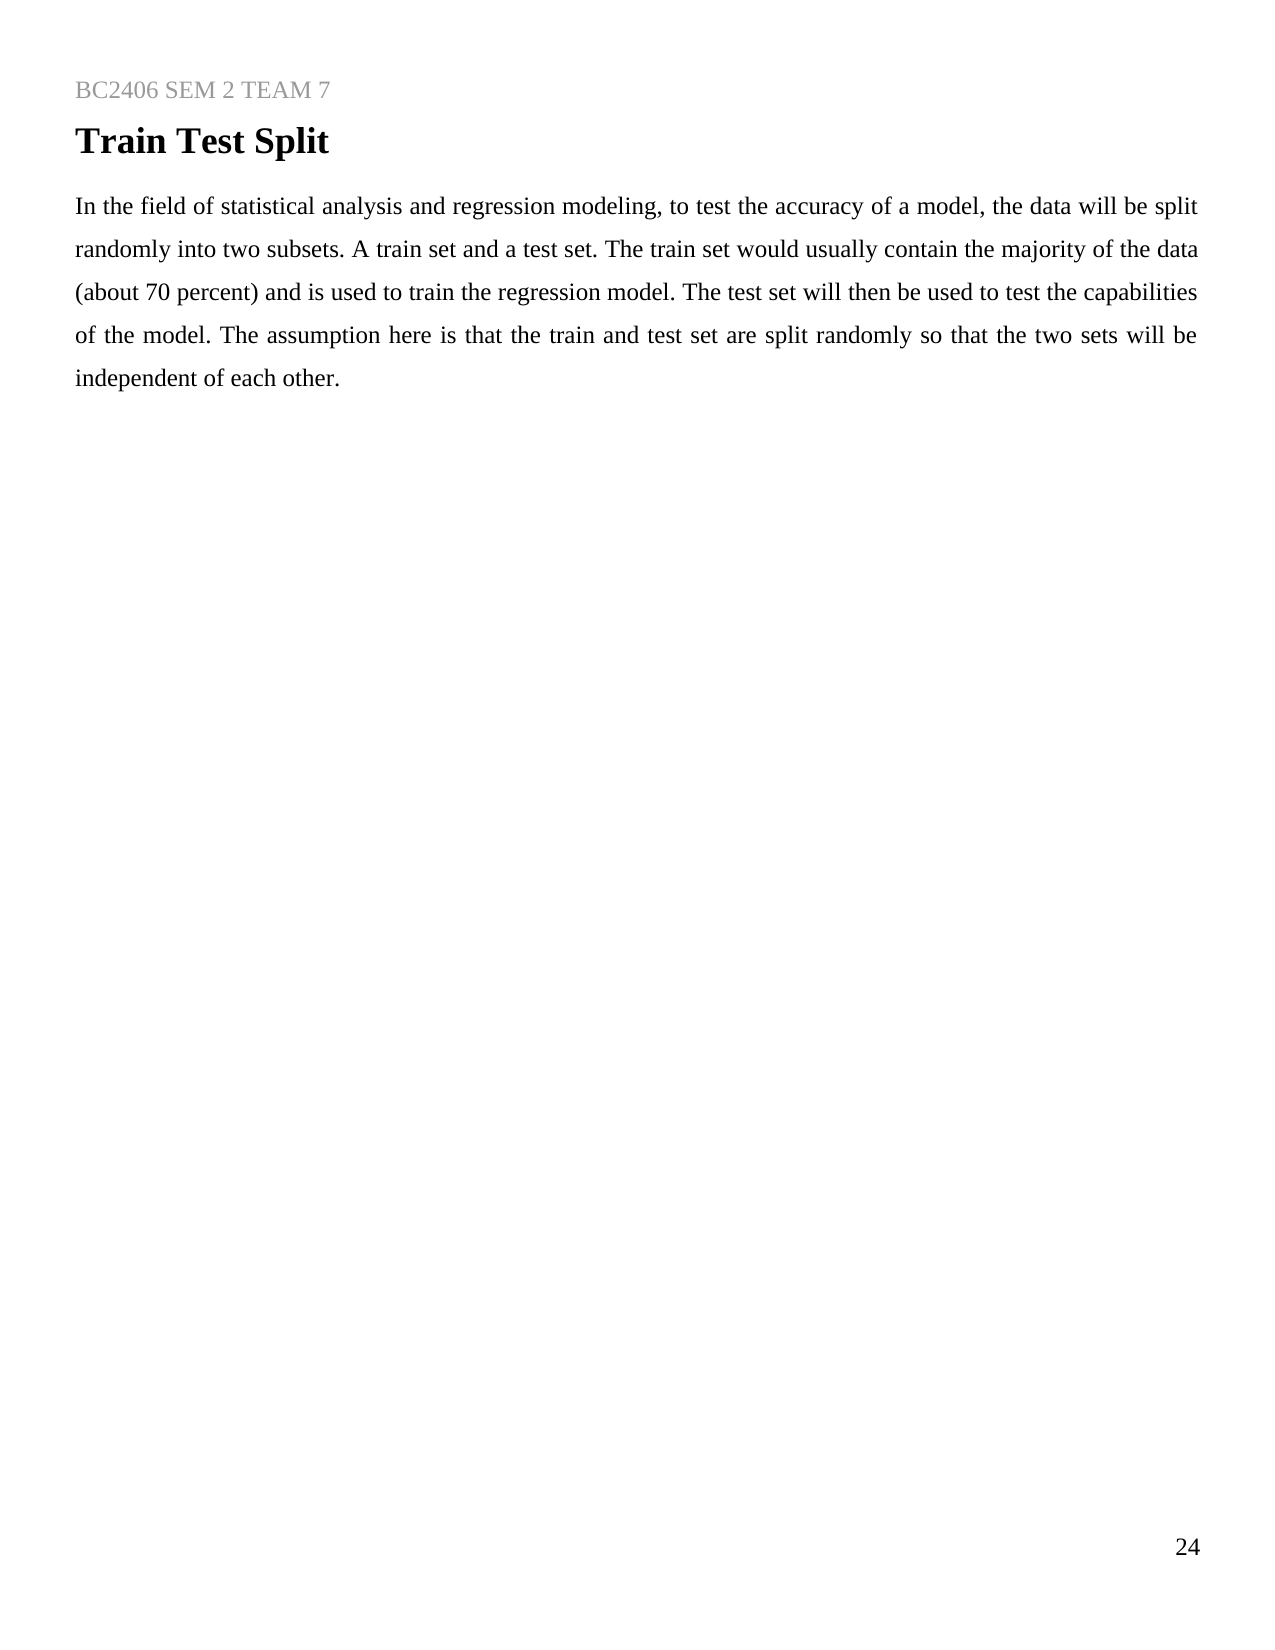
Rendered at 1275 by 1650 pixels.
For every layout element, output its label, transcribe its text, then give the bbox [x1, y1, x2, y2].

text In the field of statistical analysis and regression modeling, to test the accuracy of a model, the data will be split randomly into two subsets. A train set and a test set. The train set would usually contain the majority of the data (about 70 percent) and is used to train the regression model. The test set will then be used to test the capabilities of the model. The assumption here is that the train and test set are split randomly so that the two sets will be independent of each other. [75, 191, 1200, 392]
subtitle Train Test Split [75, 118, 1200, 161]
